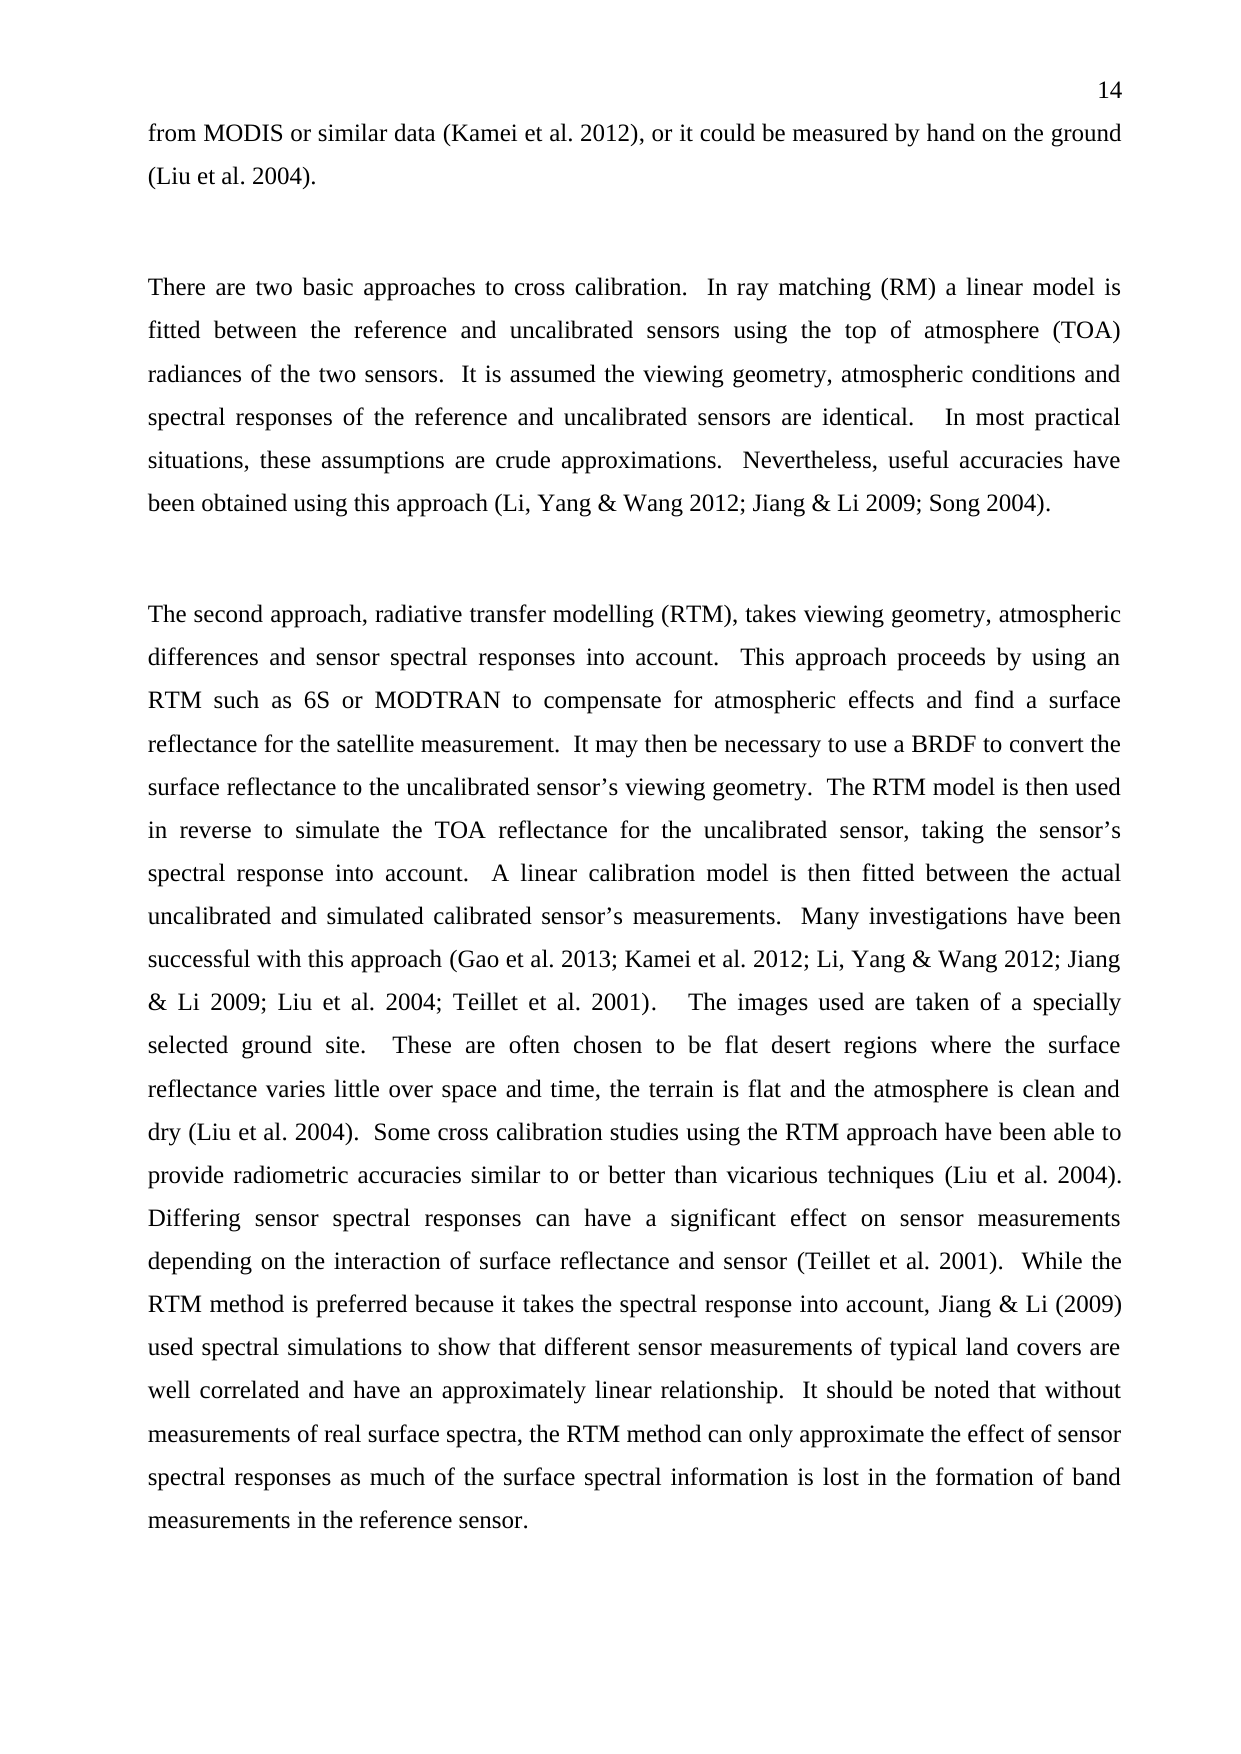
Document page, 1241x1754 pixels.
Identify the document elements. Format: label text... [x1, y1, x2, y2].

text There are two basic approaches to cross calibration. In ray matching (RM) a linear model is fitted between the reference and uncalibrated sensors using the top of atmosphere (TOA) radiances of the two sensors. It is assumed the viewing geometry, atmospheric conditions and spectral responses of the reference and uncalibrated sensors are identical. In most practical situations, these assumptions are crude approximations. Nevertheless, useful accuracies have been obtained using this approach (Li, Yang & Wang 2012; Jiang & Li 2009; Song 2004). [148, 272, 1122, 517]
text The second approach, radiative transfer modelling (RTM), takes viewing geometry, atmospheric differences and sensor spectral responses into account. This approach proceeds by using an RTM such as 6S or MODTRAN to compensate for atmospheric effects and find a surface reflectance for the satellite measurement. It may then be necessary to use a BRDF to convert the surface reflectance to the uncalibrated sensor’s viewing geometry. The RTM model is then used in reverse to simulate the TOA reflectance for the uncalibrated sensor, taking the sensor’s spectral response into account. A linear calibration model is then fitted between the actual uncalibrated and simulated calibrated sensor’s measurements. Many investigations have been successful with this approach (Gao et al. 2013; Kamei et al. 2012; Li, Yang & Wang 2012; Jiang & Li 2009; Liu et al. 2004; Teillet et al. 2001). The images used are taken of a specially selected ground site. These are often chosen to be flat desert regions where the surface reflectance varies little over space and time, the terrain is flat and the atmosphere is clean and dry (Liu et al. 2004). Some cross calibration studies using the RTM approach have been able to provide radiometric accuracies similar to or better than vicarious techniques (Liu et al. 2004). Differing sensor spectral responses can have a significant effect on sensor measurements depending on the interaction of surface reflectance and sensor (Teillet et al. 2001). While the RTM method is preferred because it takes the spectral response into account, Jiang & Li (2009) used spectral simulations to show that different sensor measurements of typical land covers are well correlated and have an approximately linear relationship. It should be noted that without measurements of real surface spectra, the RTM method can only approximate the effect of sensor spectral responses as much of the surface spectral information is lost in the formation of band measurements in the reference sensor. [148, 599, 1122, 1534]
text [148, 118, 1122, 190]
